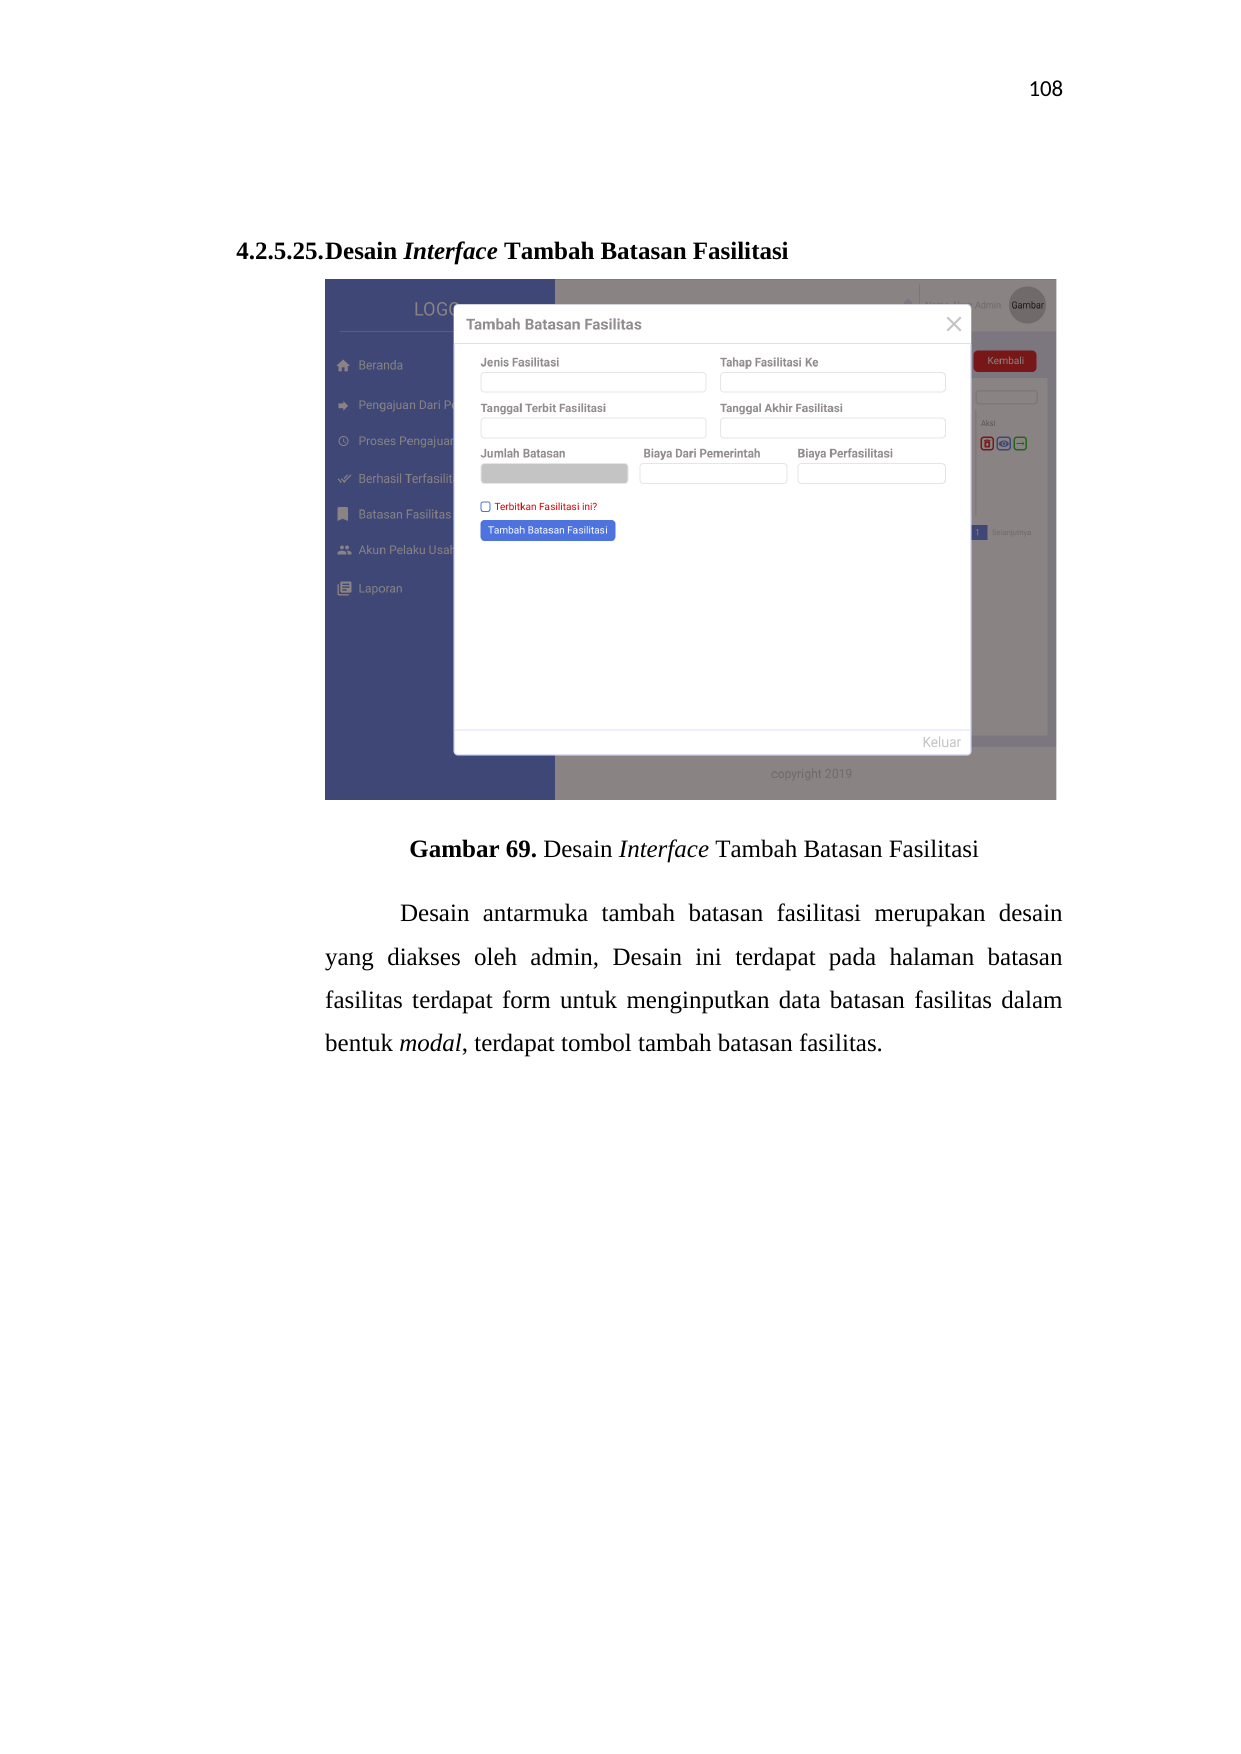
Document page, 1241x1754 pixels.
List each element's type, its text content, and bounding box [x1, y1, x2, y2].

picture [325, 279, 1057, 800]
text Gambar 69. Desain Interface Tambah Batasan Fasilitasi [325, 834, 1063, 863]
subtitle Desain Interface Tambah Batasan Fasilitasi [236, 236, 1063, 265]
text Desain antarmuka tambah batasan fasilitasi merupakan desain yang diakses oleh admin, Desain ini terdapat pada halaman batasan fasilitas terdapat form untuk menginputkan data batasan fasilitas dalam bentuk modal, terdapat tombol tambah batasan fasilitas. [325, 898, 1063, 1057]
